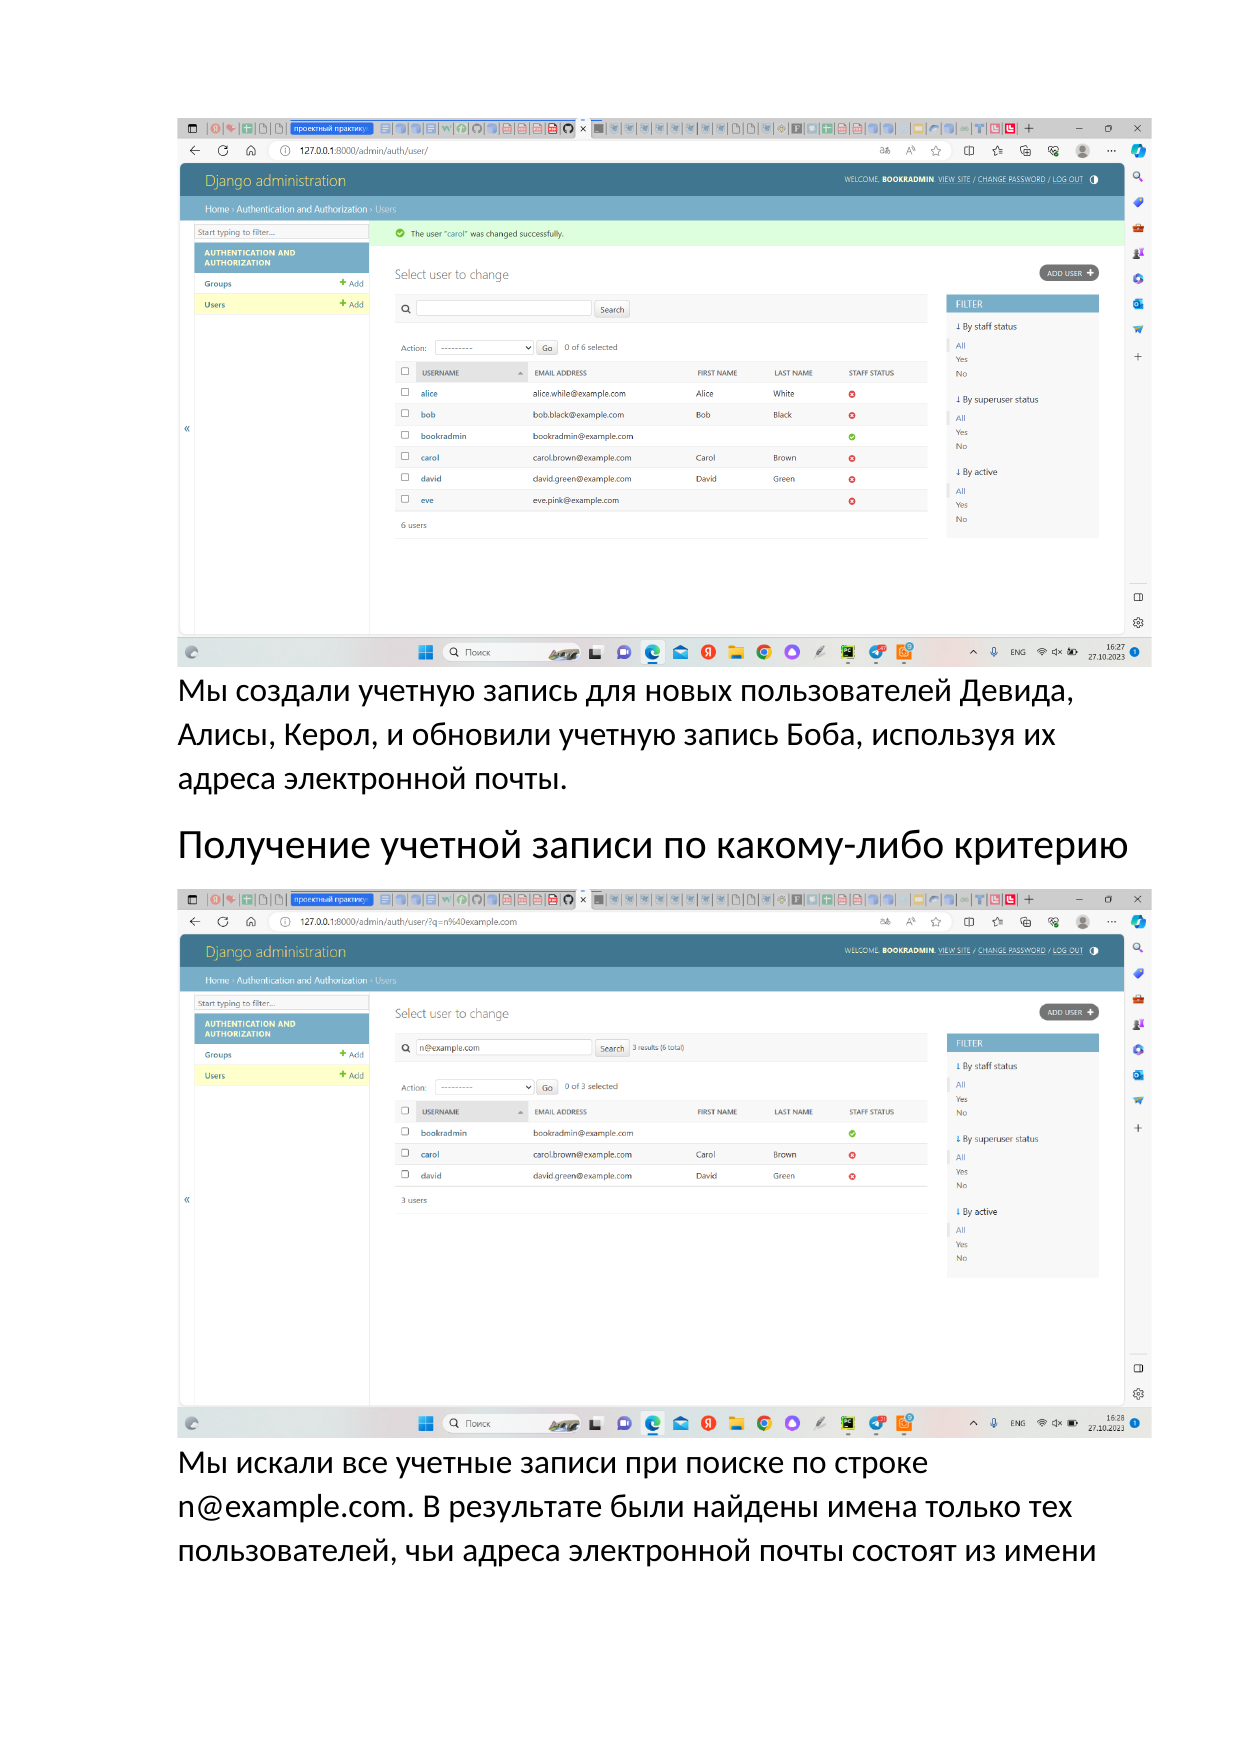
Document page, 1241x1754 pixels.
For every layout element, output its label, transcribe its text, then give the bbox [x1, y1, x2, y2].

picture [177, 118, 1152, 667]
text Мы создали учетную запись для новых пользователей Девида, Алисы, Керол, и обновили учетную запись Боба, используя их адреса электронной почты. [177, 667, 1152, 798]
text Получение учетной записи по какому-либо критерию [177, 818, 1152, 869]
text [177, 1438, 1152, 1569]
picture [177, 889, 1152, 1438]
